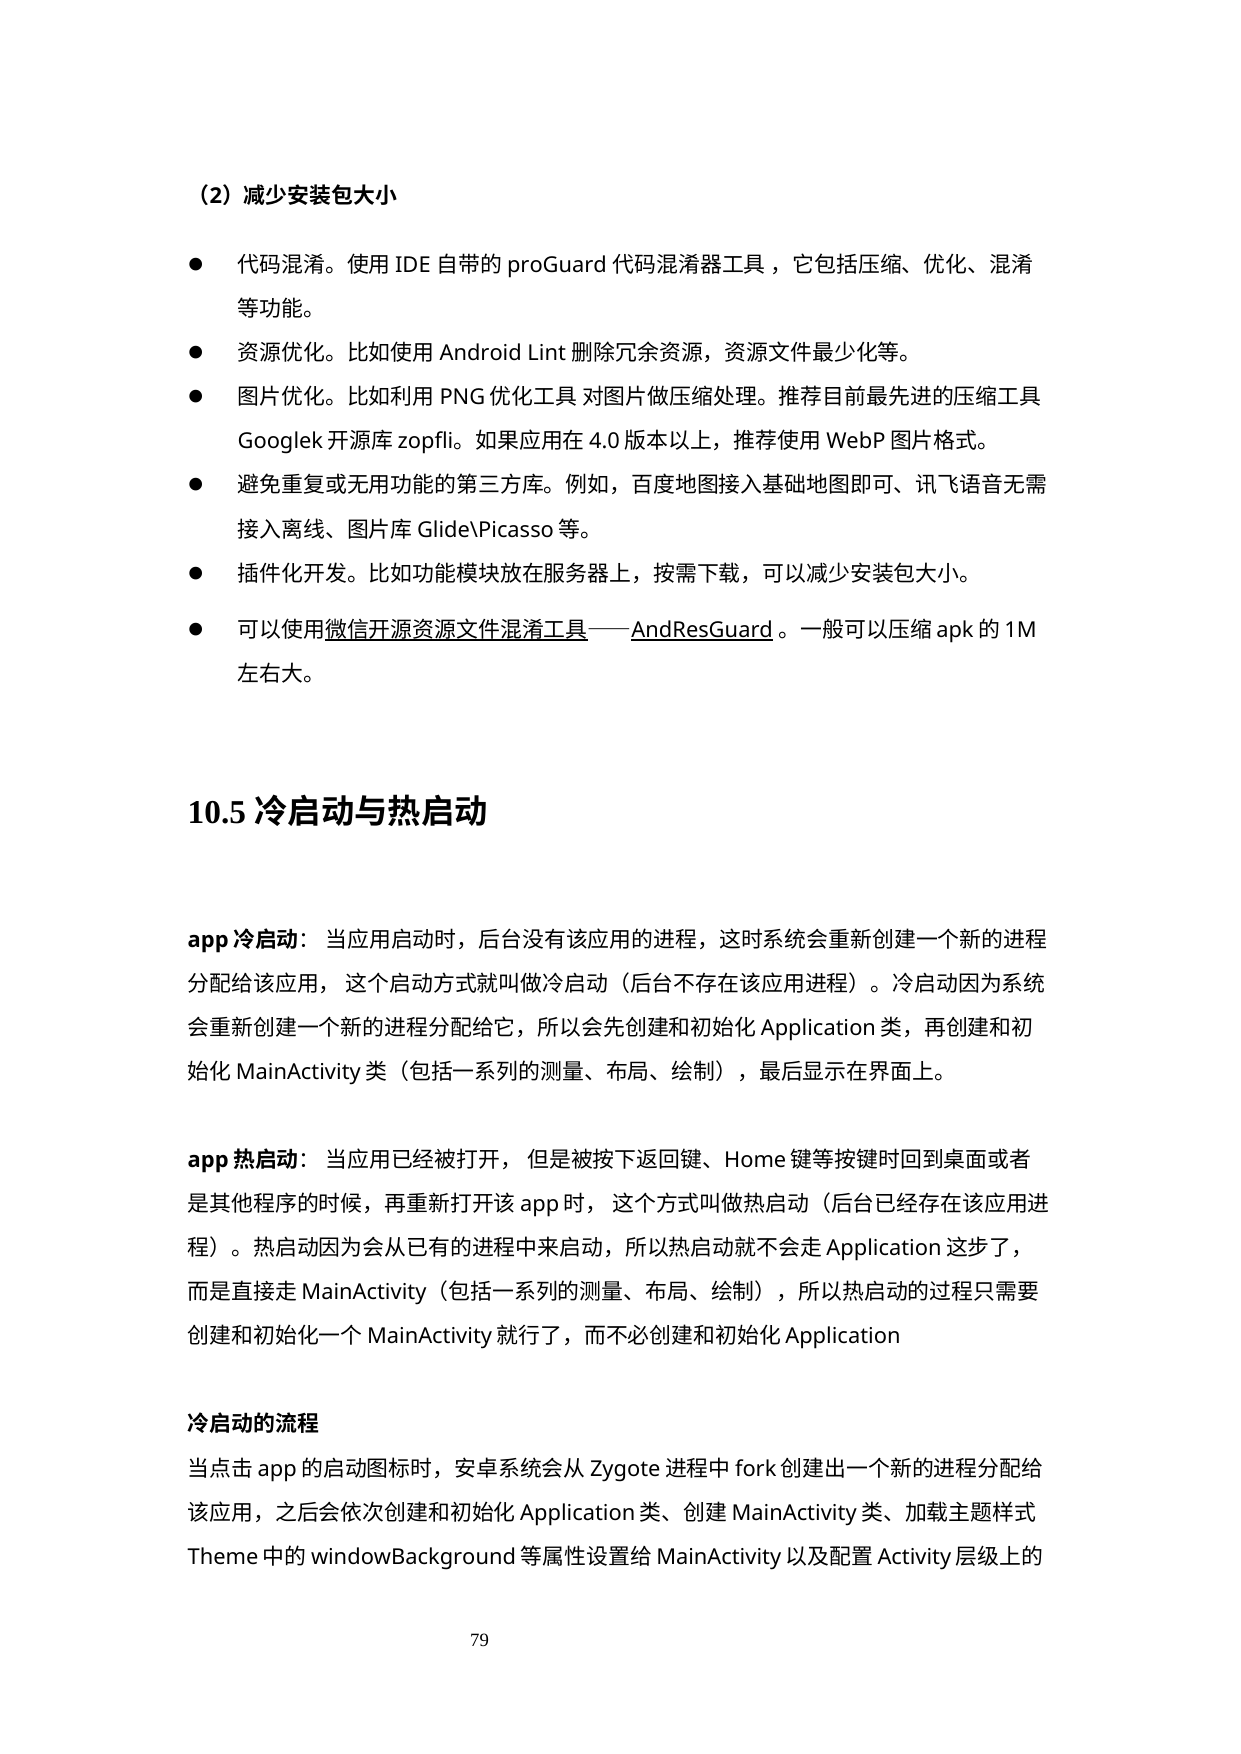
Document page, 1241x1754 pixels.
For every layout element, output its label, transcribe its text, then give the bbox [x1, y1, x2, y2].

list 可以使用微信开源资源文件混淆工具——AndResGuard 。一般可以压缩apk的1M左右大。 [187, 606, 1053, 694]
list 代码混淆。使用IDE 自带的 proGuard 代码混淆器工具 ，它包括压缩、优化、混淆等功能。 [187, 241, 1053, 329]
list 插件化开发。比如功能模块放在服务器上，按需下载，可以减少安装包大小。 [187, 549, 1053, 593]
list 资源优化。比如使用 Android Lint 删除冗余资源，资源文件最少化等。 [187, 329, 1053, 373]
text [187, 1400, 1053, 1577]
list 避免重复或无用功能的第三方库。例如，百度地图接入基础地图即可、讯飞语音无需接入离线、图片库Glide\Picasso等。 [187, 461, 1053, 549]
text app冷启动： 当应用启动时，后台没有该应用的进程，这时系统会重新创建一个新的进程分配给该应用， 这个启动方式就叫做冷启动（后台不存在该应用进程）。冷启动因为系统会重新创建一个新的进程分配给它，所以会先创建和初始化Application类，再创建和初始化MainActivity类（包括一系列的测量、布局、绘制），最后显示在界面上。 [187, 916, 1053, 1092]
list 图片优化。比如利用 PNG优化工具 对图片做压缩处理。推荐目前最先进的压缩工具Googlek开源库zopfli。如果应用在4.0版本以上，推荐使用 WebP图片格式。 [187, 373, 1053, 461]
subtitle 10.5 冷启动与热启动 [187, 765, 1053, 853]
text app热启动： 当应用已经被打开， 但是被按下返回键、Home键等按键时回到桌面或者是其他程序的时候，再重新打开该app时， 这个方式叫做热启动（后台已经存在该应用进程）。热启动因为会从已有的进程中来启动，所以热启动就不会走Application这步了，而是直接走MainActivity（包括一系列的测量、布局、绘制），所以热启动的过程只需要创建和初始化一个MainActivity就行了，而不必创建和初始化Application [187, 1136, 1053, 1356]
subtitle （2）减少安装包大小 [187, 172, 1053, 216]
